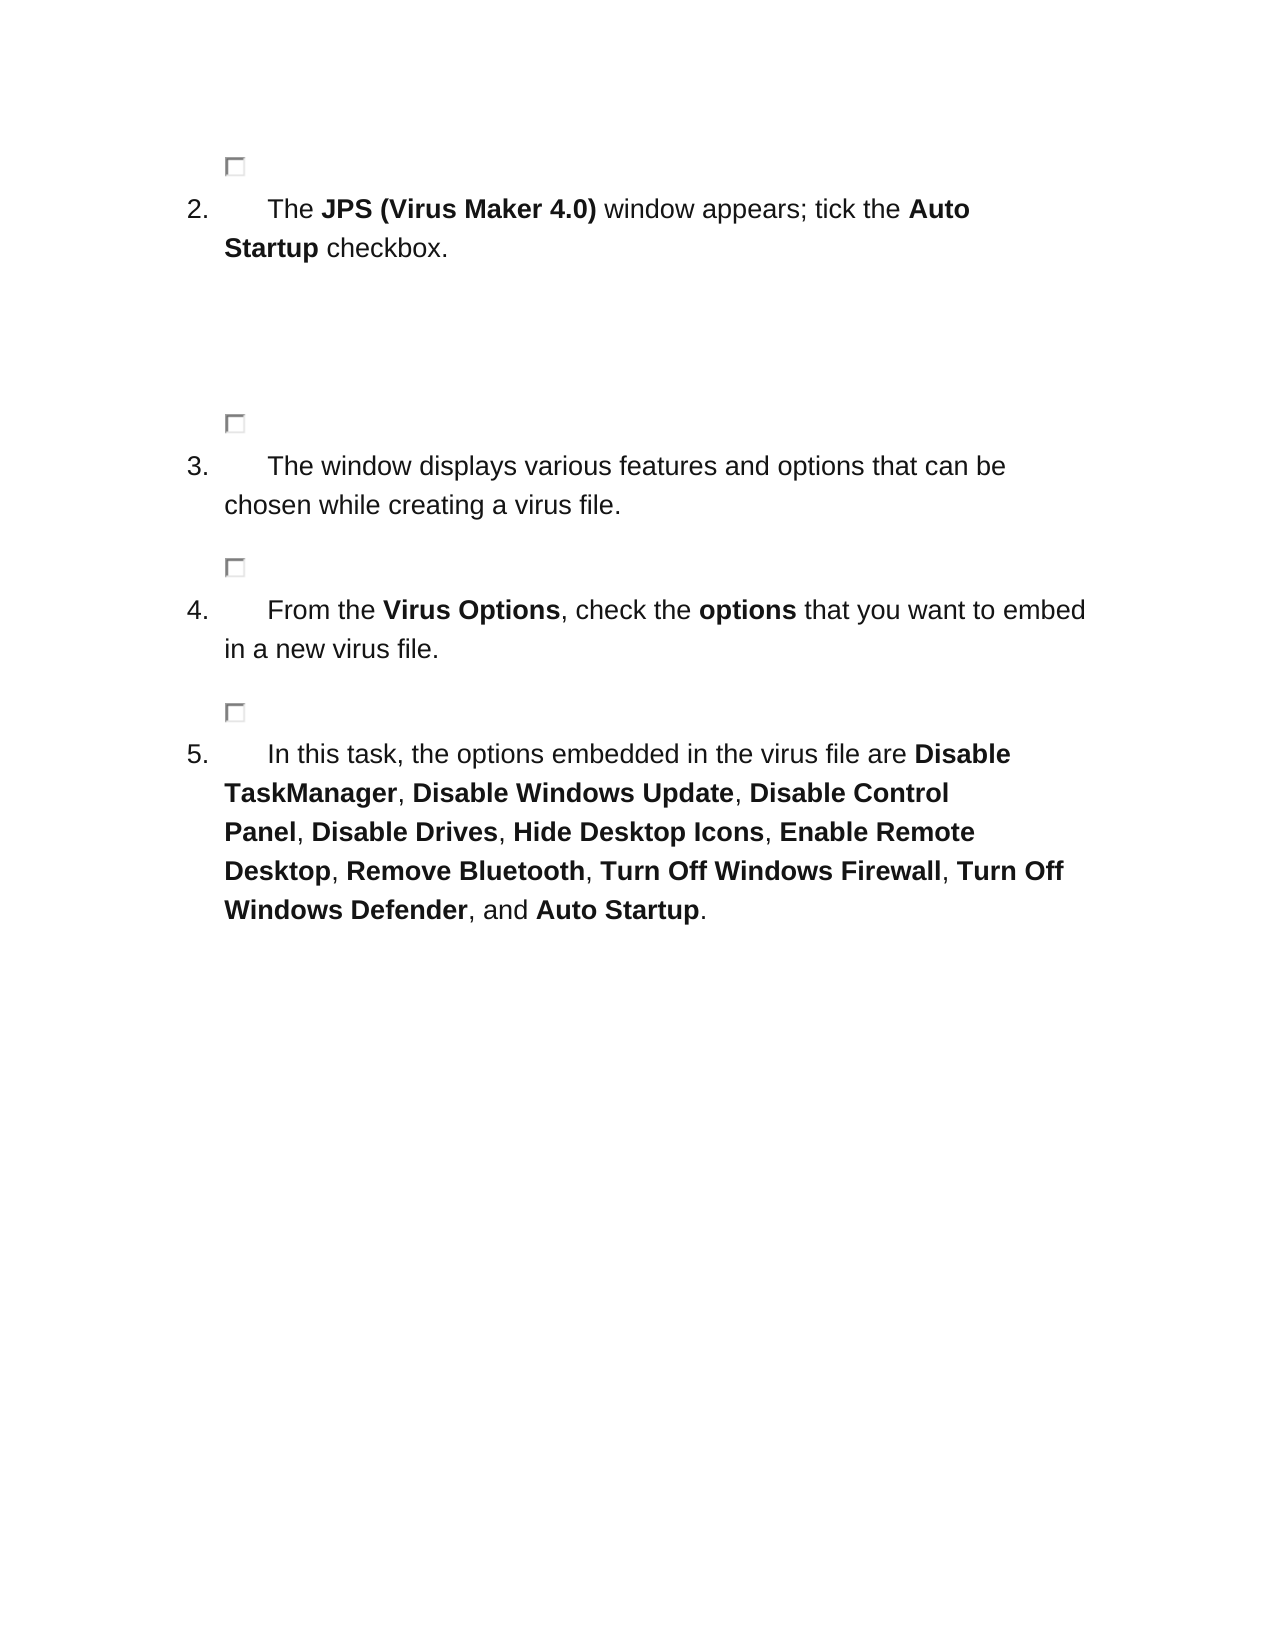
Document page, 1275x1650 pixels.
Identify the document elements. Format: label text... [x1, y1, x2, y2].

list In this task, the options embedded in the virus file are Disable TaskManager, Disable Windows Update, Disable Control Panel, Disable Drives, Hide Desktop Icons, Enable Remote Desktop, Remove Bluetooth, Turn Off Windows Firewall, Turn Off Windows Defender, and Auto Startup. [187, 696, 1094, 925]
list The JPS (Virus Maker 4.0) window appears; tick the Auto Startup checkbox. [187, 150, 1094, 263]
list The window displays various features and options that can be chosen while creating a virus file. [187, 407, 1094, 520]
list From the Virus Options, check the options that you want to embed in a new virus file. [187, 551, 1094, 664]
